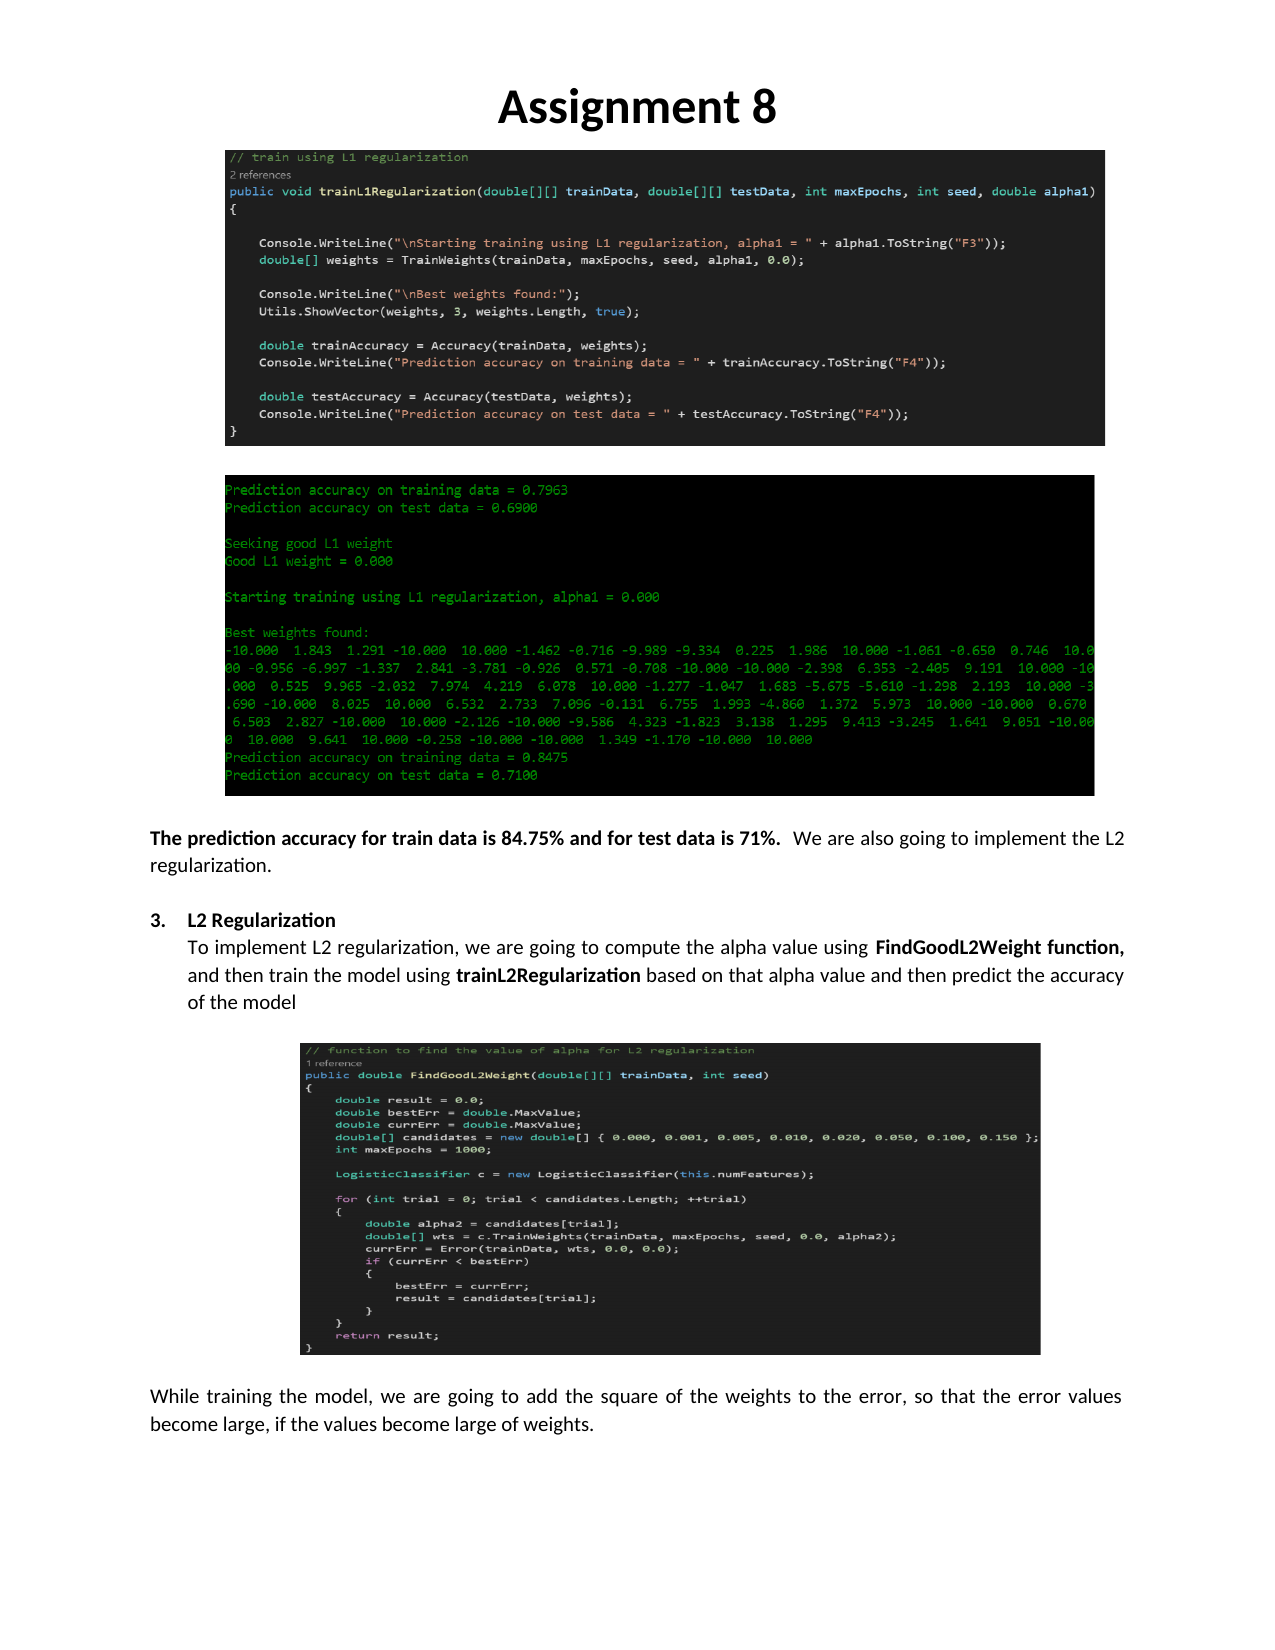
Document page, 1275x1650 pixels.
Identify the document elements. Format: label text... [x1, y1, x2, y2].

picture [225, 475, 1095, 796]
picture [225, 150, 1106, 446]
picture [300, 1043, 1041, 1355]
text The prediction accuracy for train data is 84.75% and for test data is 71%. We are also going to implement the L2 regularization. [150, 825, 1125, 878]
text While training the model, we are going to add the square of the weights to the error, so that the error values become large, if the values become large of weights. [150, 1384, 1125, 1437]
list To implement L2 regularization, we are going to compute the alpha value using FindGoodL2Weight function, and then train the model using trainL2Regularization based on that alpha value and then predict the accuracy of the model [187, 934, 1125, 1014]
list L2 Regularization [150, 907, 1125, 932]
